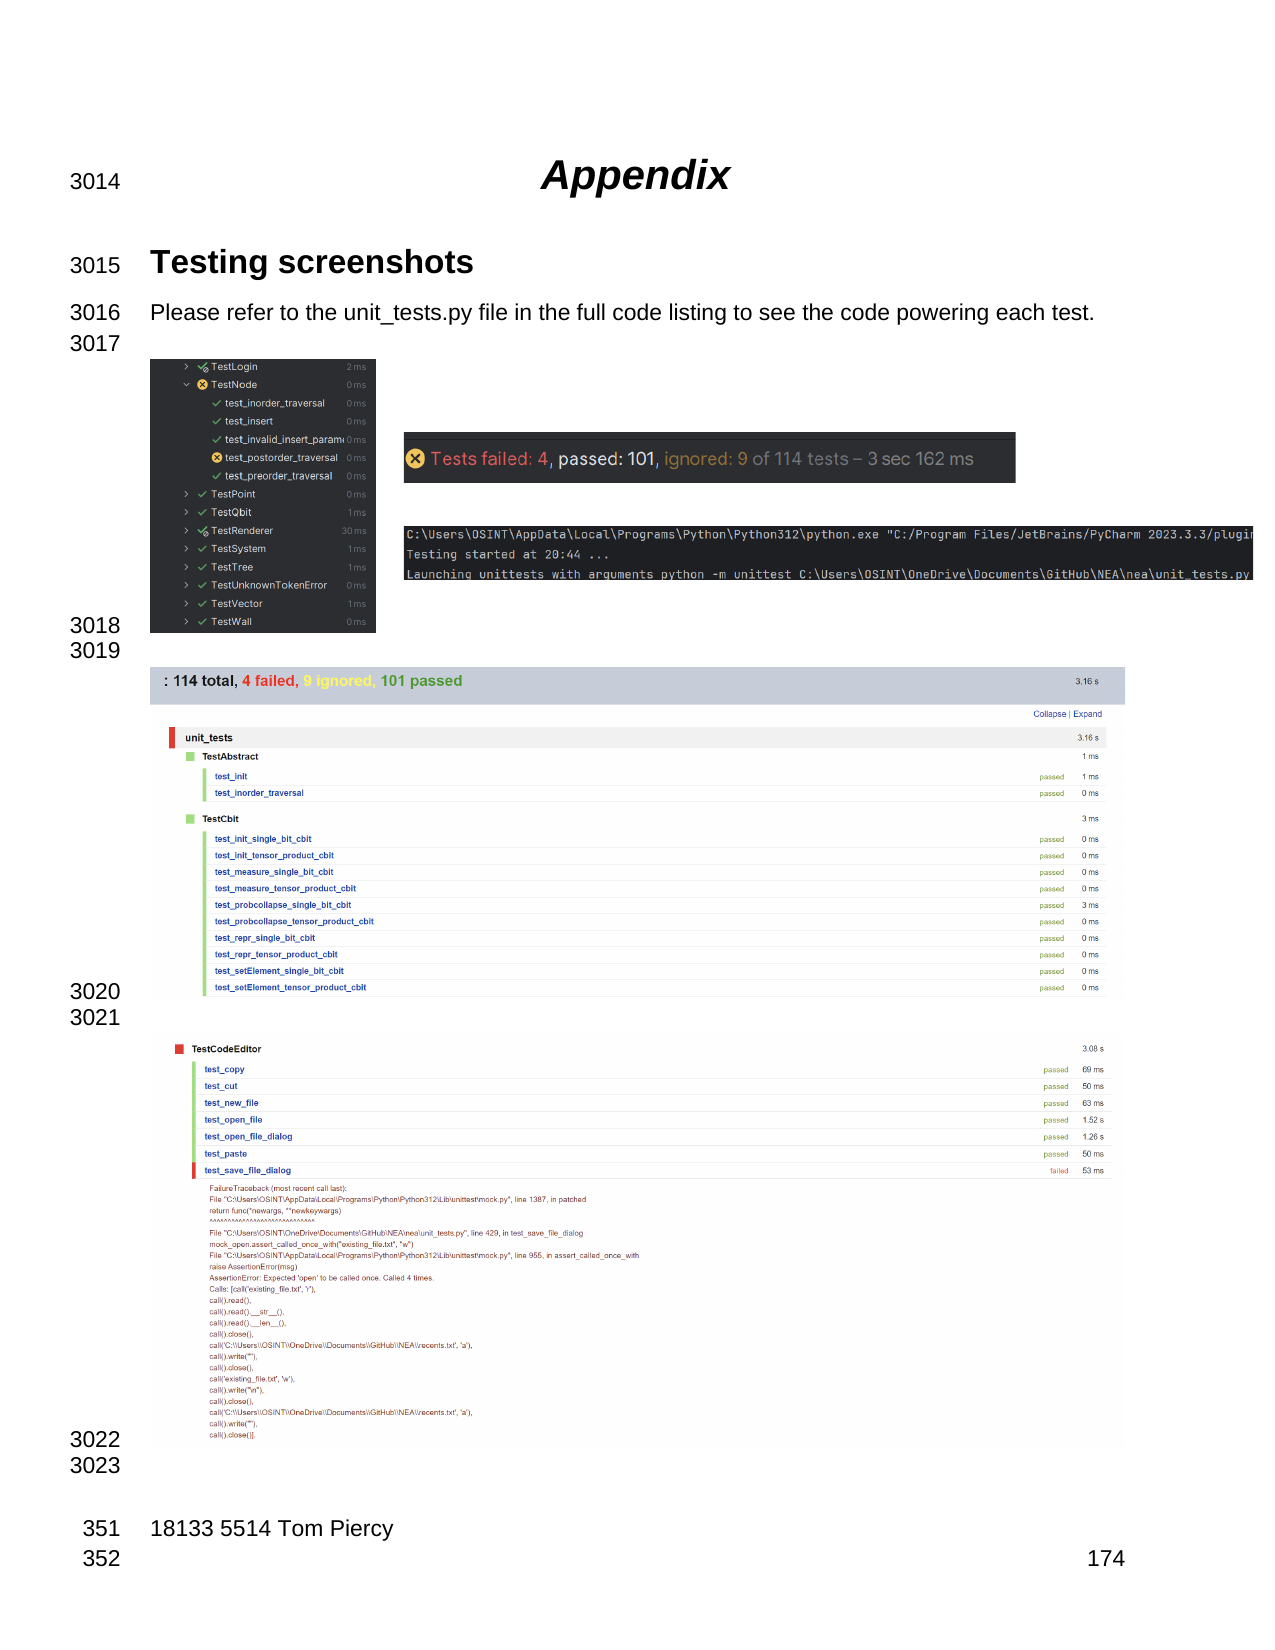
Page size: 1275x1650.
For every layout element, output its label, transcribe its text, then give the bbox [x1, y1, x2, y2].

subtitle Testing screenshots [150, 243, 1125, 281]
picture [403, 526, 1252, 579]
subtitle Appendix [150, 150, 1125, 198]
picture [150, 1033, 1125, 1448]
picture [150, 667, 1125, 1000]
picture [403, 432, 1016, 482]
text Please refer to the unit_tests.py file in the full code listing to see the code powering each test. [150, 299, 1125, 326]
picture [150, 359, 376, 633]
